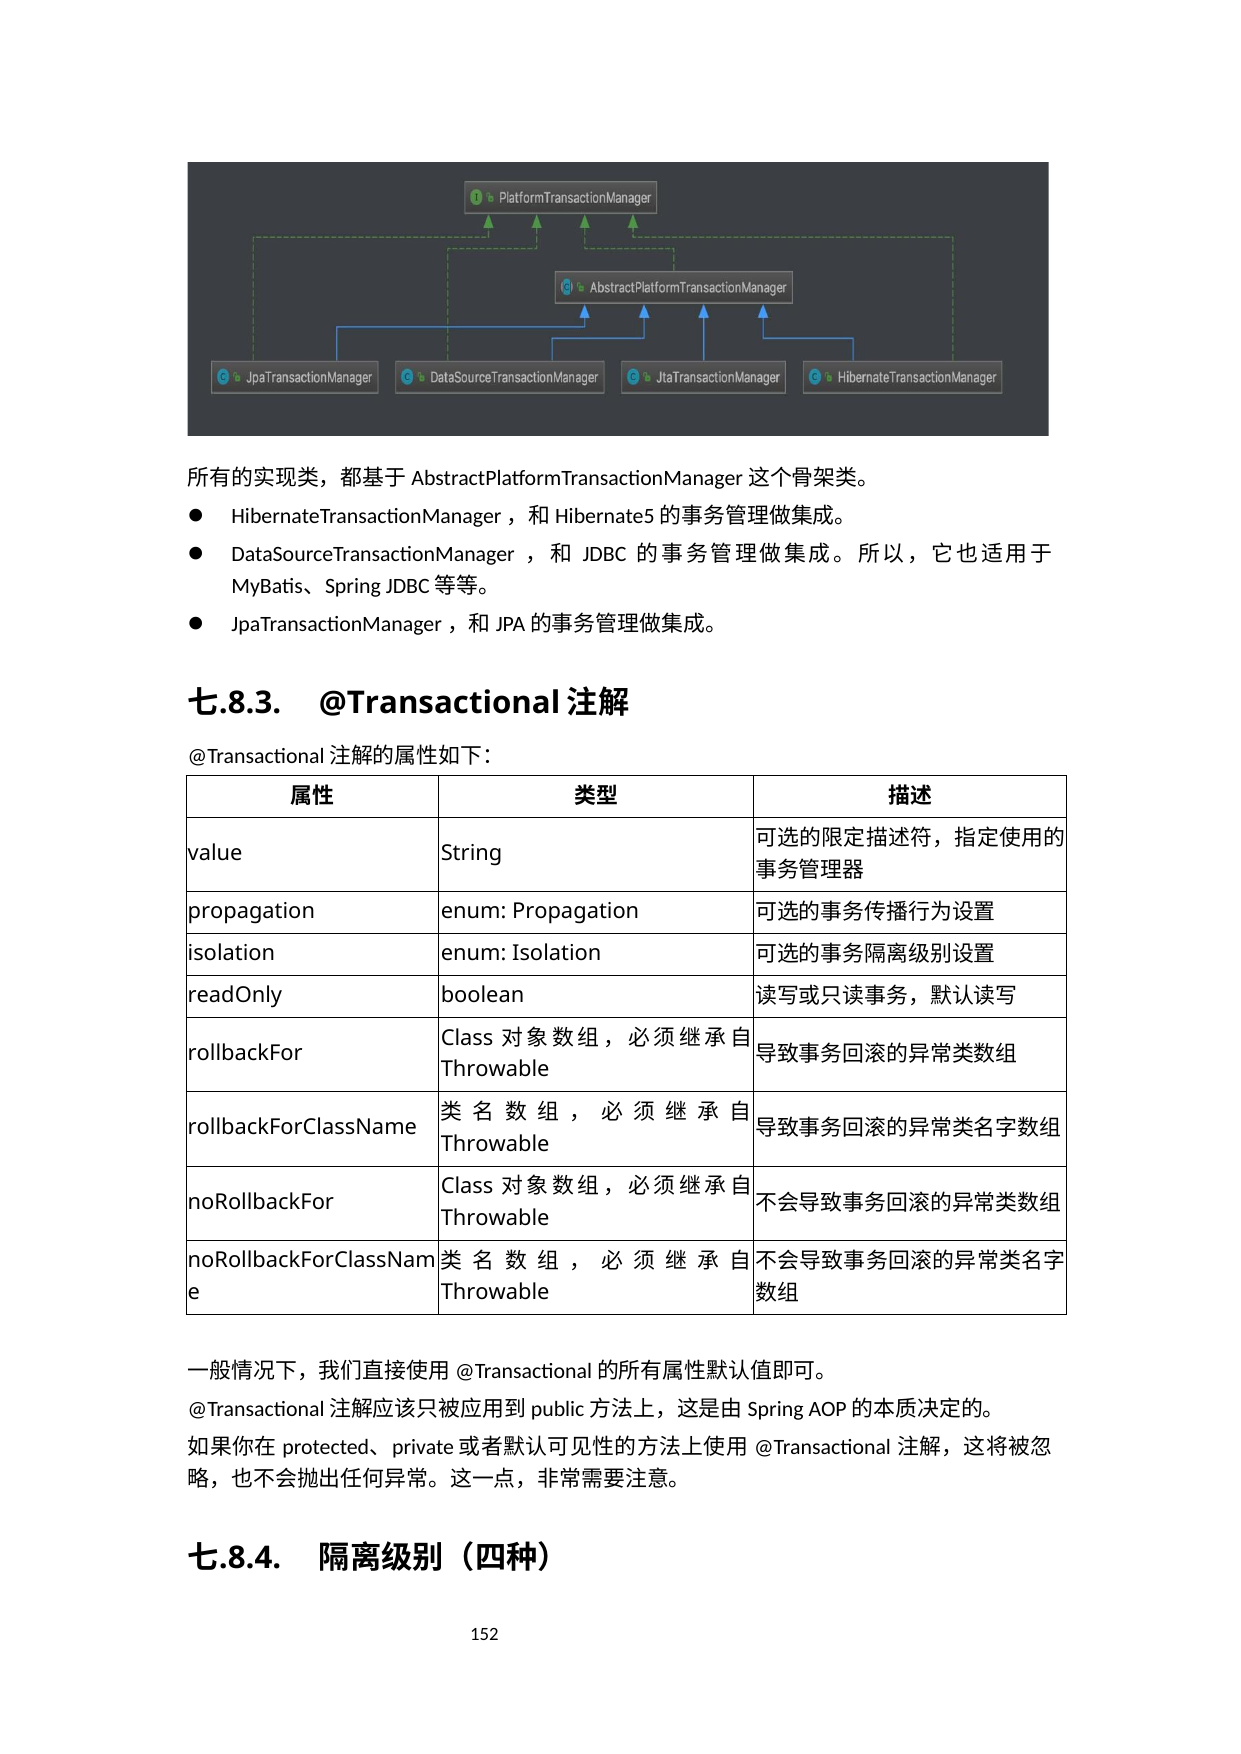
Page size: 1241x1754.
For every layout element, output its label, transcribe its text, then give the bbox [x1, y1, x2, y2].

text 所有的实现类，都基于 AbstractPlatformTransactionManager 这个骨架类。 [187, 460, 1053, 492]
picture [187, 162, 1049, 436]
table_cell rollbackForClassName [187, 1092, 438, 1166]
text @Transactional注解应该只被应用到 public 方法上，这是由 Spring AOP 的本质决定的。 [187, 1391, 1053, 1423]
table_cell enum: Propagation [439, 892, 753, 933]
table_cell rollbackFor [187, 1018, 438, 1091]
table_cell isolation [187, 934, 438, 975]
table_cell noRollbackForClassName [187, 1241, 438, 1314]
text 如果你在 protected、private或者默认可见性的方法上使用 @Transactional 注解，这将被忽略，也不会抛出任何异常。这一点，非常需要注意。 [187, 1428, 1053, 1493]
table_cell 可选的事务隔离级别设置 [754, 934, 1066, 975]
table_cell boolean [439, 976, 753, 1017]
table_cell 导致事务回滚的异常类数组 [754, 1018, 1066, 1091]
table_header 属性 [187, 776, 438, 817]
text @Transactional注解的属性如下： [187, 737, 1053, 770]
text 一般情况下，我们直接使用 @Transactional 的所有属性默认值即可。 [187, 1353, 1053, 1386]
table_header 描述 [754, 776, 1066, 817]
table_cell 读写或只读事务，默认读写 [754, 976, 1066, 1017]
list HibernateTransactionManager ，和 Hibernate5 的事务管理做集成。 [187, 497, 1053, 530]
list JpaTransactionManager ，和 JPA 的事务管理做集成。 [187, 605, 1053, 638]
table_cell 可选的事务传播行为设置 [754, 892, 1066, 933]
table_cell enum: Isolation [439, 934, 753, 975]
subtitle 隔离级别（四种） [187, 1523, 1053, 1588]
table_cell String [439, 818, 753, 891]
table_header 类型 [439, 776, 753, 817]
table_cell value [187, 818, 438, 891]
table_cell 类名数组，必须继承自Throwable [439, 1092, 753, 1166]
table_cell propagation [187, 892, 438, 933]
subtitle @Transactional注解 [187, 667, 1053, 732]
table_cell 不会导致事务回滚的异常类名字数组 [754, 1241, 1066, 1314]
list DataSourceTransactionManager ，和 JDBC 的事务管理做集成。所以，它也适用于 MyBatis、Spring JDBC 等等。 [187, 535, 1053, 600]
table_cell Class对象数组，必须继承自Throwable [439, 1018, 753, 1091]
table_cell Class对象数组，必须继承自Throwable [439, 1167, 753, 1240]
table_cell 不会导致事务回滚的异常类数组 [754, 1167, 1066, 1240]
table_cell 可选的限定描述符，指定使用的事务管理器 [754, 818, 1066, 891]
table_cell noRollbackFor [187, 1167, 438, 1240]
table_cell readOnly [187, 976, 438, 1017]
table_cell 导致事务回滚的异常类名字数组 [754, 1092, 1066, 1166]
table_cell 类名数组，必须继承自Throwable [439, 1241, 753, 1314]
